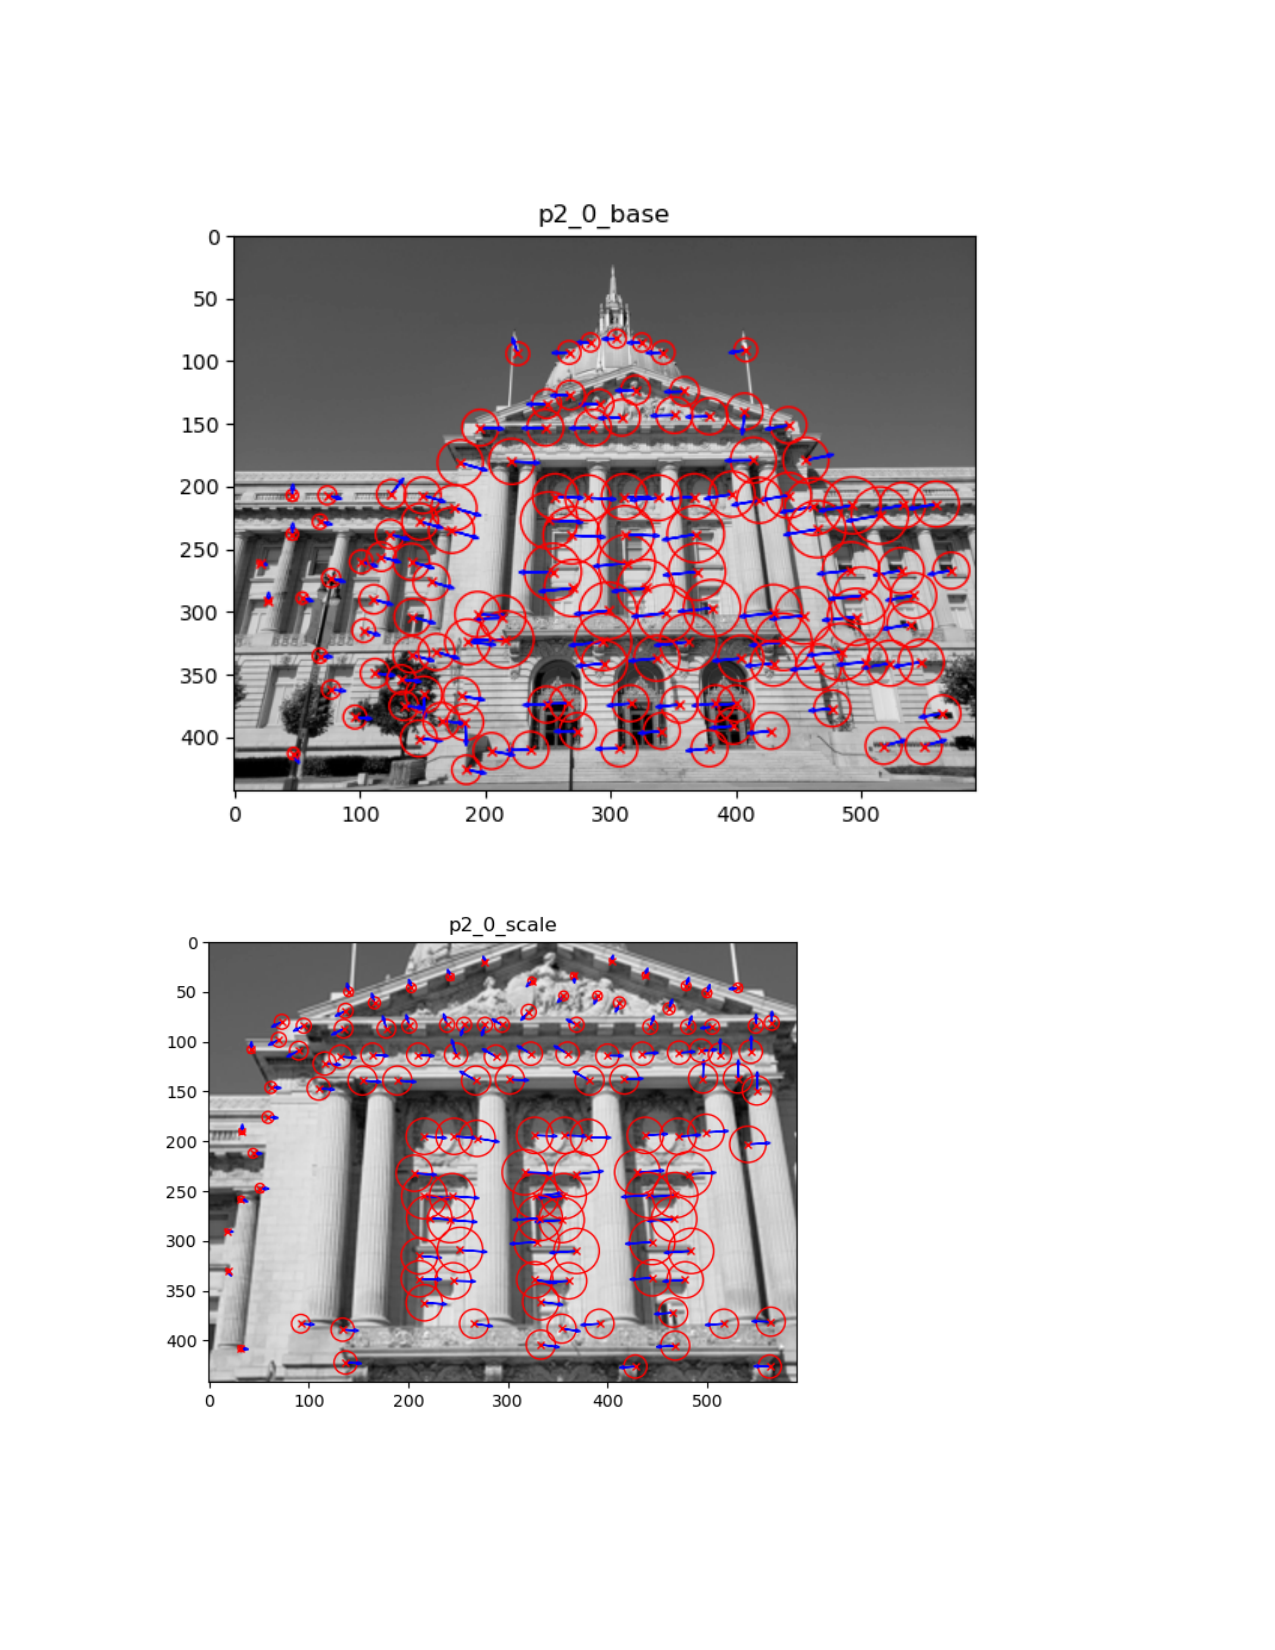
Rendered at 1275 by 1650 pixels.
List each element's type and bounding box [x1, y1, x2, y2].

picture [112, 150, 1073, 870]
picture [112, 873, 874, 1445]
